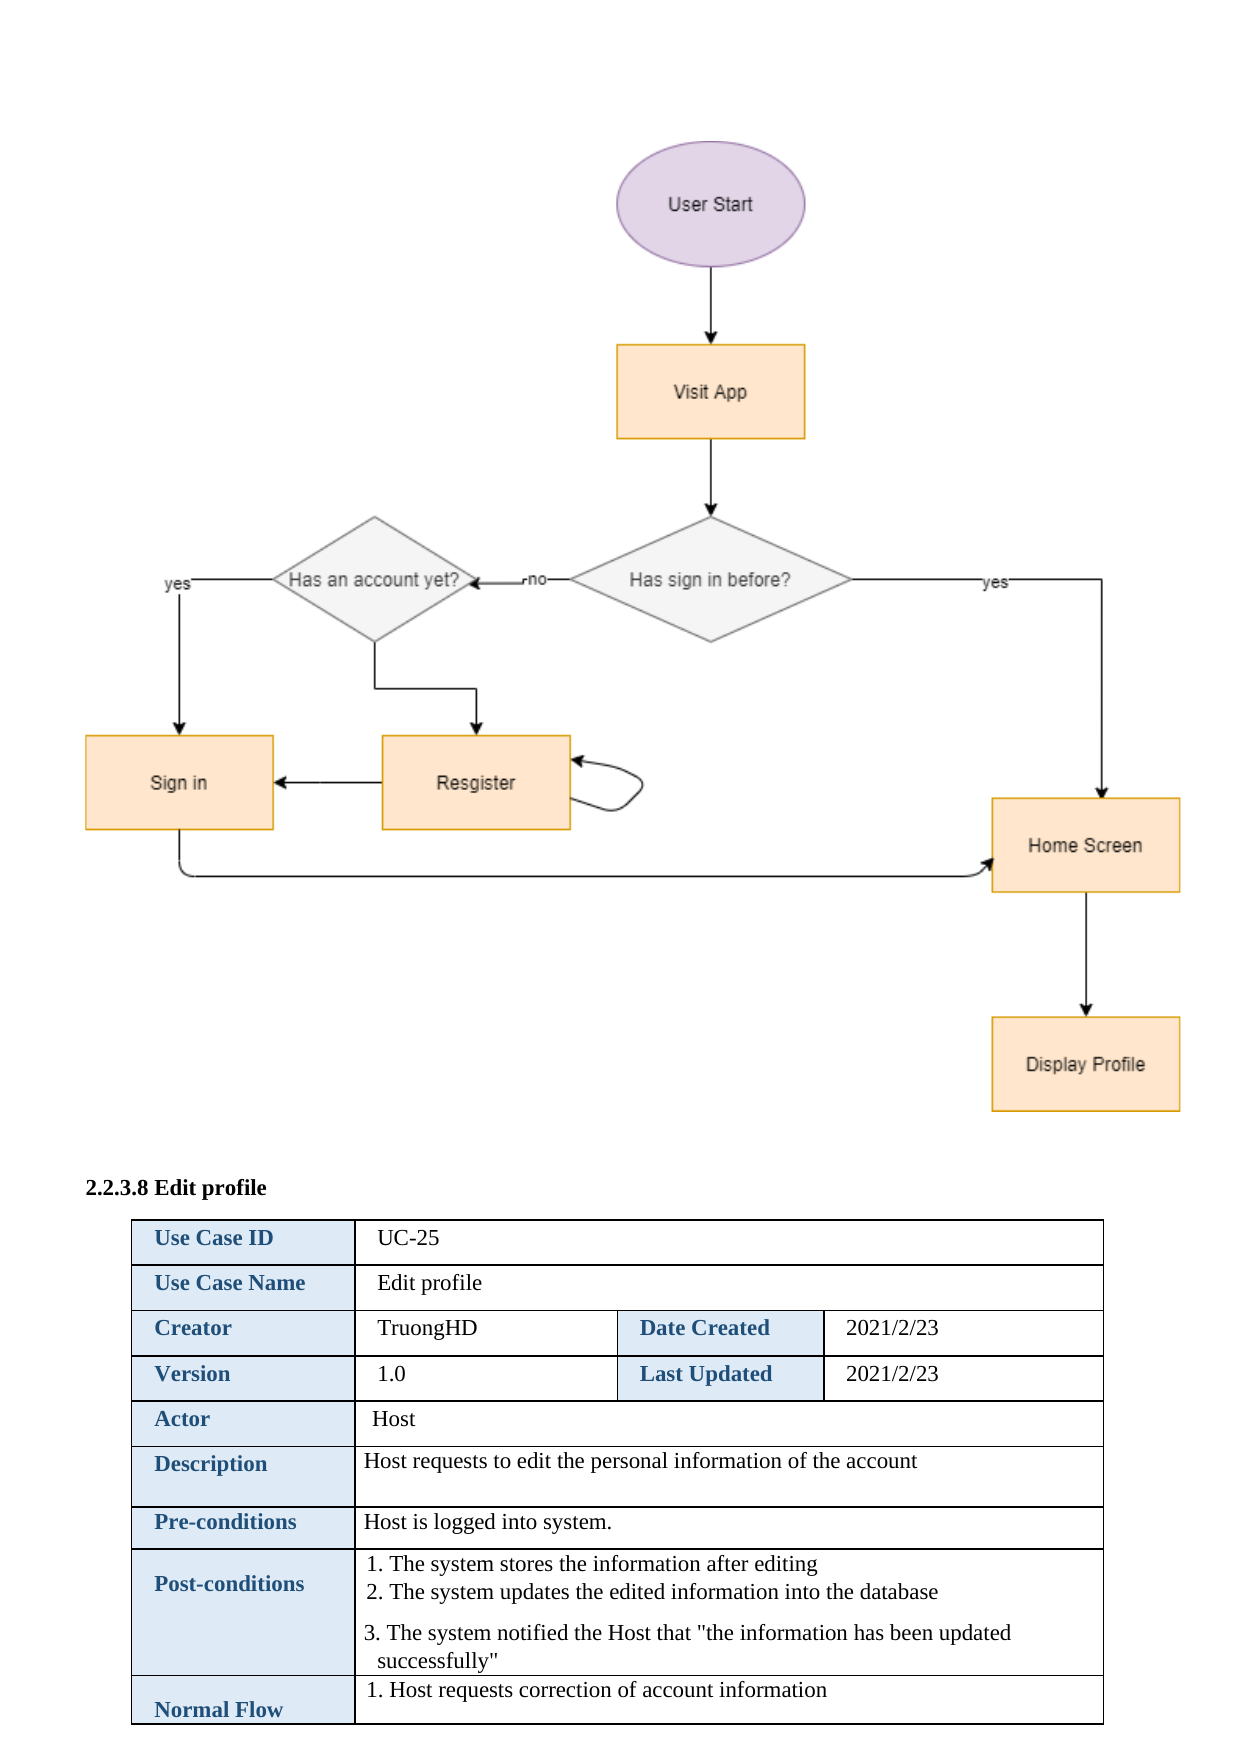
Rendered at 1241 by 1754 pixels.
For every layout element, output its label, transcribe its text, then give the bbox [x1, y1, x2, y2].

table_cell Use Case Name [132, 1266, 354, 1310]
table_cell 1.0 [356, 1357, 617, 1400]
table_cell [356, 1676, 1103, 1723]
table_cell Host is logged into system. [356, 1508, 1103, 1548]
table_header Use Case ID [132, 1221, 354, 1264]
table_cell TruongHD [356, 1311, 617, 1355]
table_cell 1. The system stores the information after editing 2. The system updates the edited information into the database 3. The system notified the Host that "the information has been updated successfully" [356, 1550, 1103, 1675]
table_cell Version [132, 1357, 354, 1400]
table_cell Creator [132, 1311, 354, 1355]
table_header UC-25 [356, 1221, 1103, 1264]
table_cell Last Updated [618, 1357, 823, 1400]
table_cell Edit profile [356, 1266, 1103, 1310]
table_cell Description [132, 1447, 354, 1506]
table_cell Actor [132, 1402, 354, 1446]
table_cell 2021/2/23 [825, 1311, 1103, 1355]
table_cell Normal Flow [132, 1676, 354, 1723]
table_cell Date Created [618, 1311, 823, 1355]
table_cell 2021/2/23 [825, 1357, 1103, 1400]
table_cell Host requests to edit the personal information of the account [356, 1447, 1103, 1506]
picture [85, 141, 1181, 1112]
text 2.2.3.8 Edit profile [85, 1174, 1215, 1201]
table_cell Pre-conditions [132, 1508, 354, 1548]
table_cell Post-conditions [132, 1550, 354, 1675]
table_cell Host [356, 1402, 1103, 1446]
